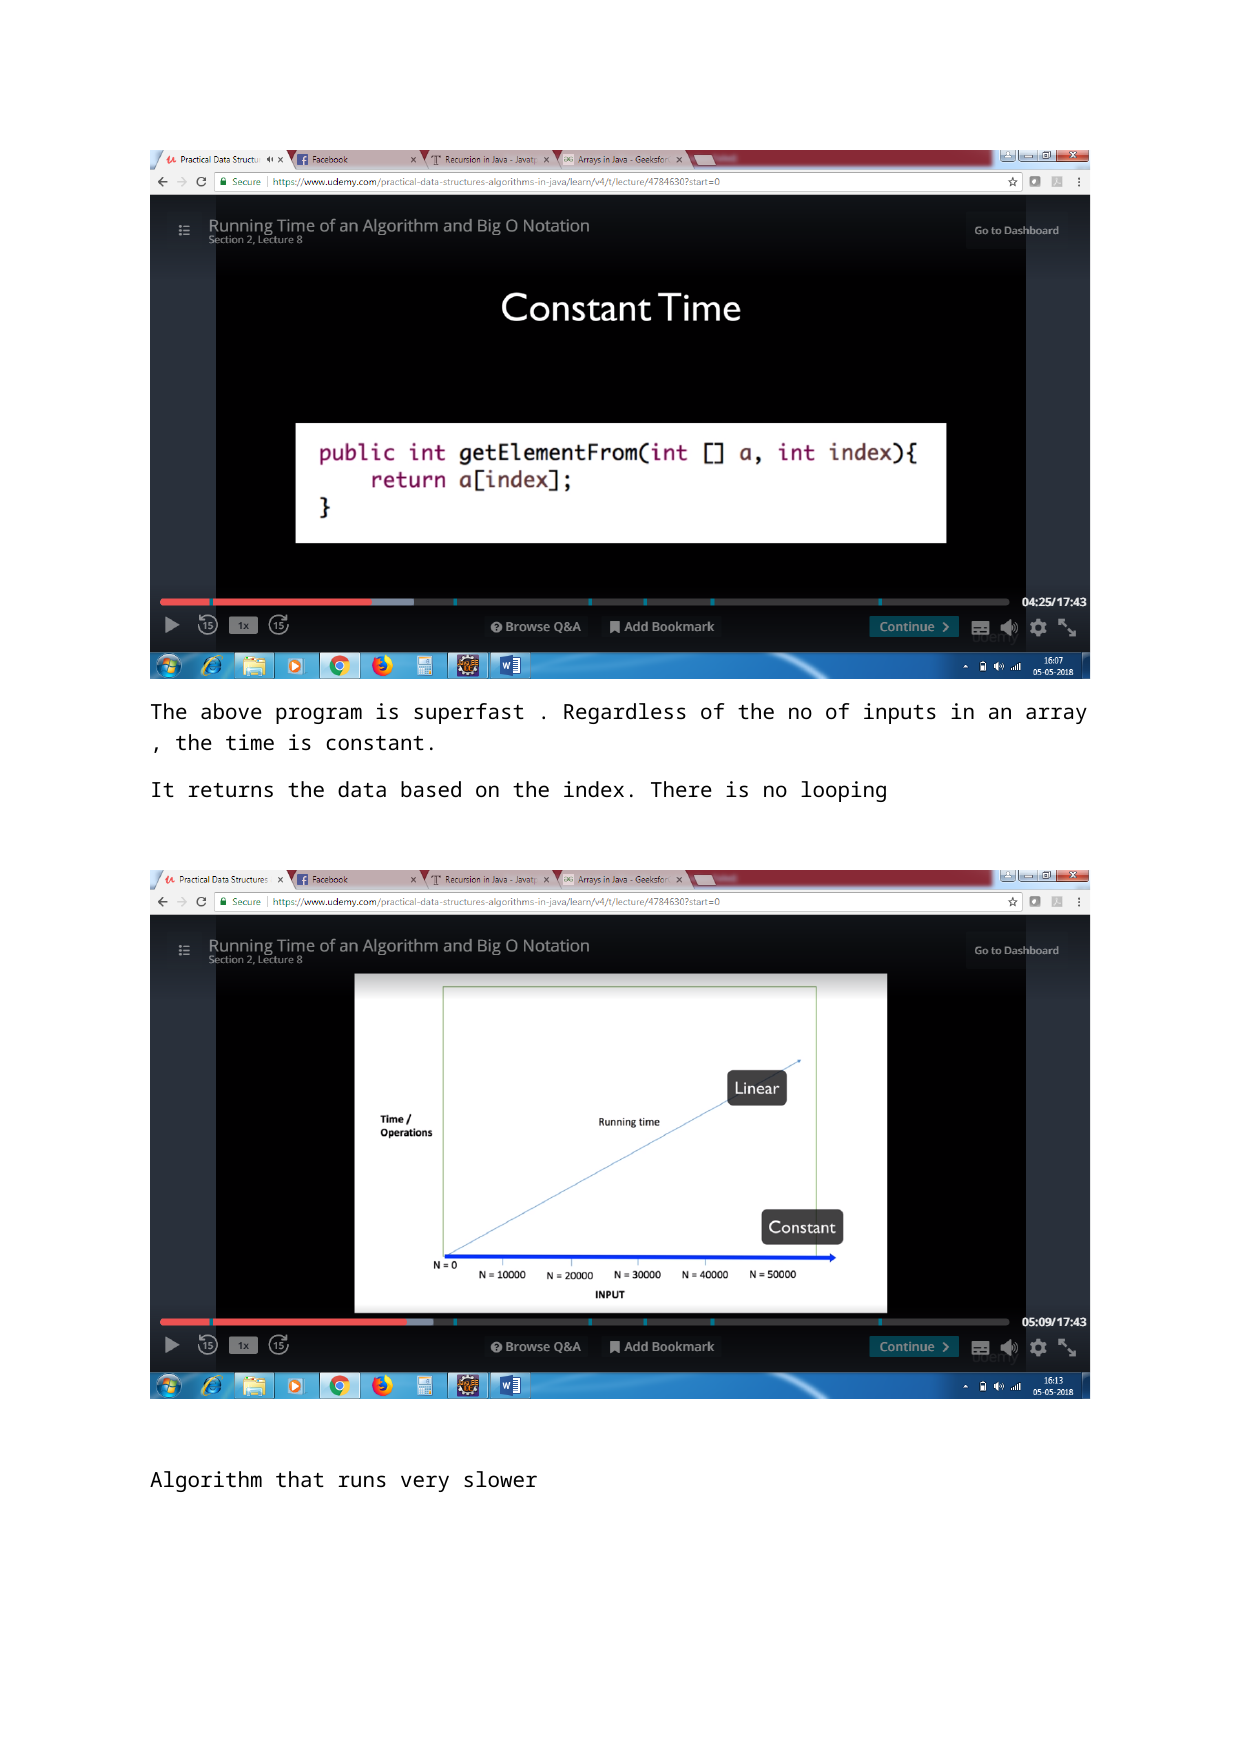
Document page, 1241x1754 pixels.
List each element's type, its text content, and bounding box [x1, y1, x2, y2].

text Algorithm that runs very slower [150, 1465, 1090, 1493]
text It returns the data based on the index. There is no looping [150, 775, 1090, 804]
picture [150, 870, 1091, 1399]
text The above program is superfast . Regardless of the no of inputs in an array , the time is constant. [150, 697, 1090, 757]
picture [150, 150, 1091, 679]
